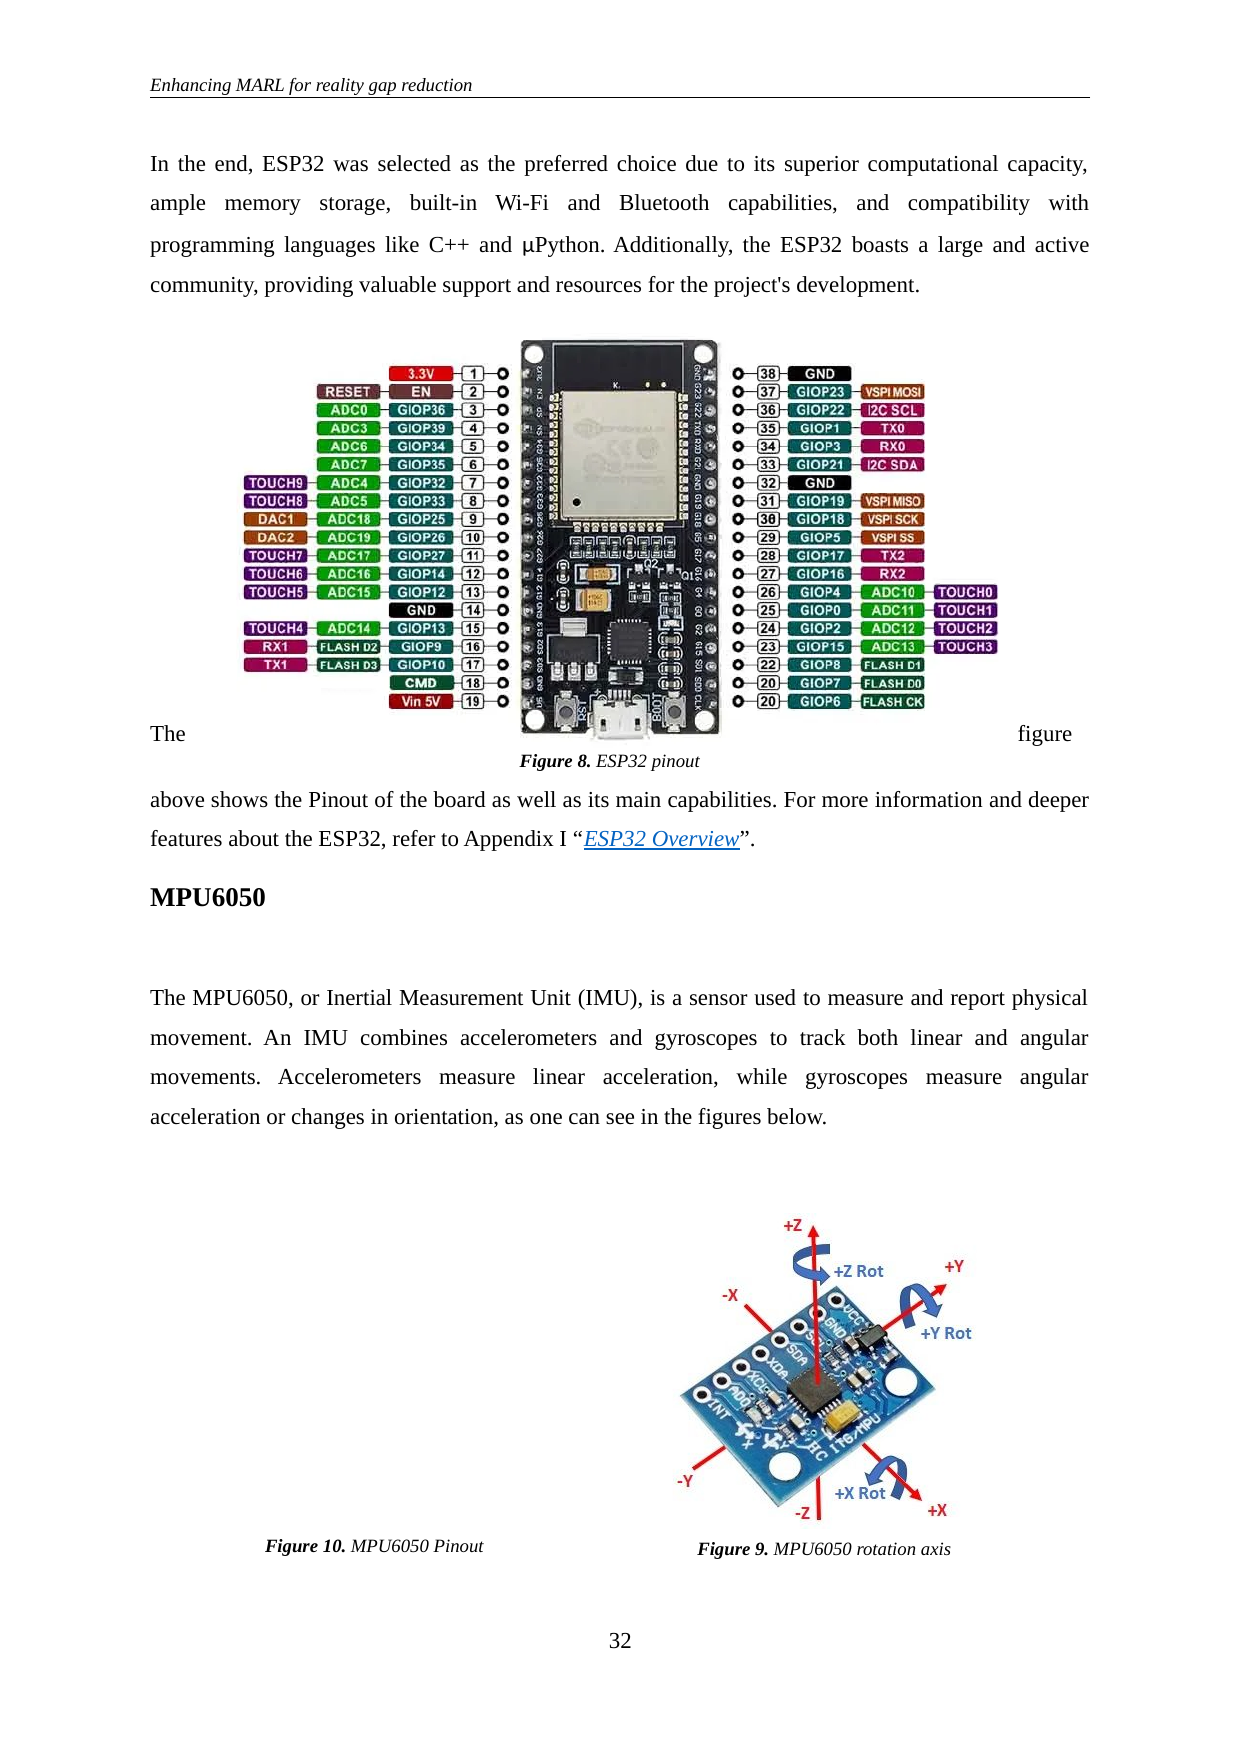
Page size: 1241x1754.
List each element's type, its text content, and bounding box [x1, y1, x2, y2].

subtitle MPU6050 [150, 882, 1090, 913]
text In the end, ESP32 was selected as the preferred choice due to its superior computational capacity, ample memory storage, built-in Wi-Fi and Bluetooth capabilities, and compatibility with programming languages like C++ and μPython. Additionally, the ESP32 boasts a large and active community, providing valuable support and resources for the project's development. [150, 150, 1090, 297]
picture [672, 1213, 977, 1529]
text The figure above shows the Pinout of the board as well as its main capabilities. For more information and deeper features about the ESP32, refer to Appendix I “ESP32 Overview”. [150, 720, 1090, 852]
text The MPU6050, or Inertial Measurement Unit (IMU), is a sensor used to measure and report physical movement. An IMU combines accelerometers and gyroscopes to track both linear and angular movements. Accelerometers measure linear acceleration, while gyroscopes measure angular acceleration or changes in orientation, as one can see in the figures below. [150, 984, 1090, 1129]
picture [236, 320, 998, 750]
